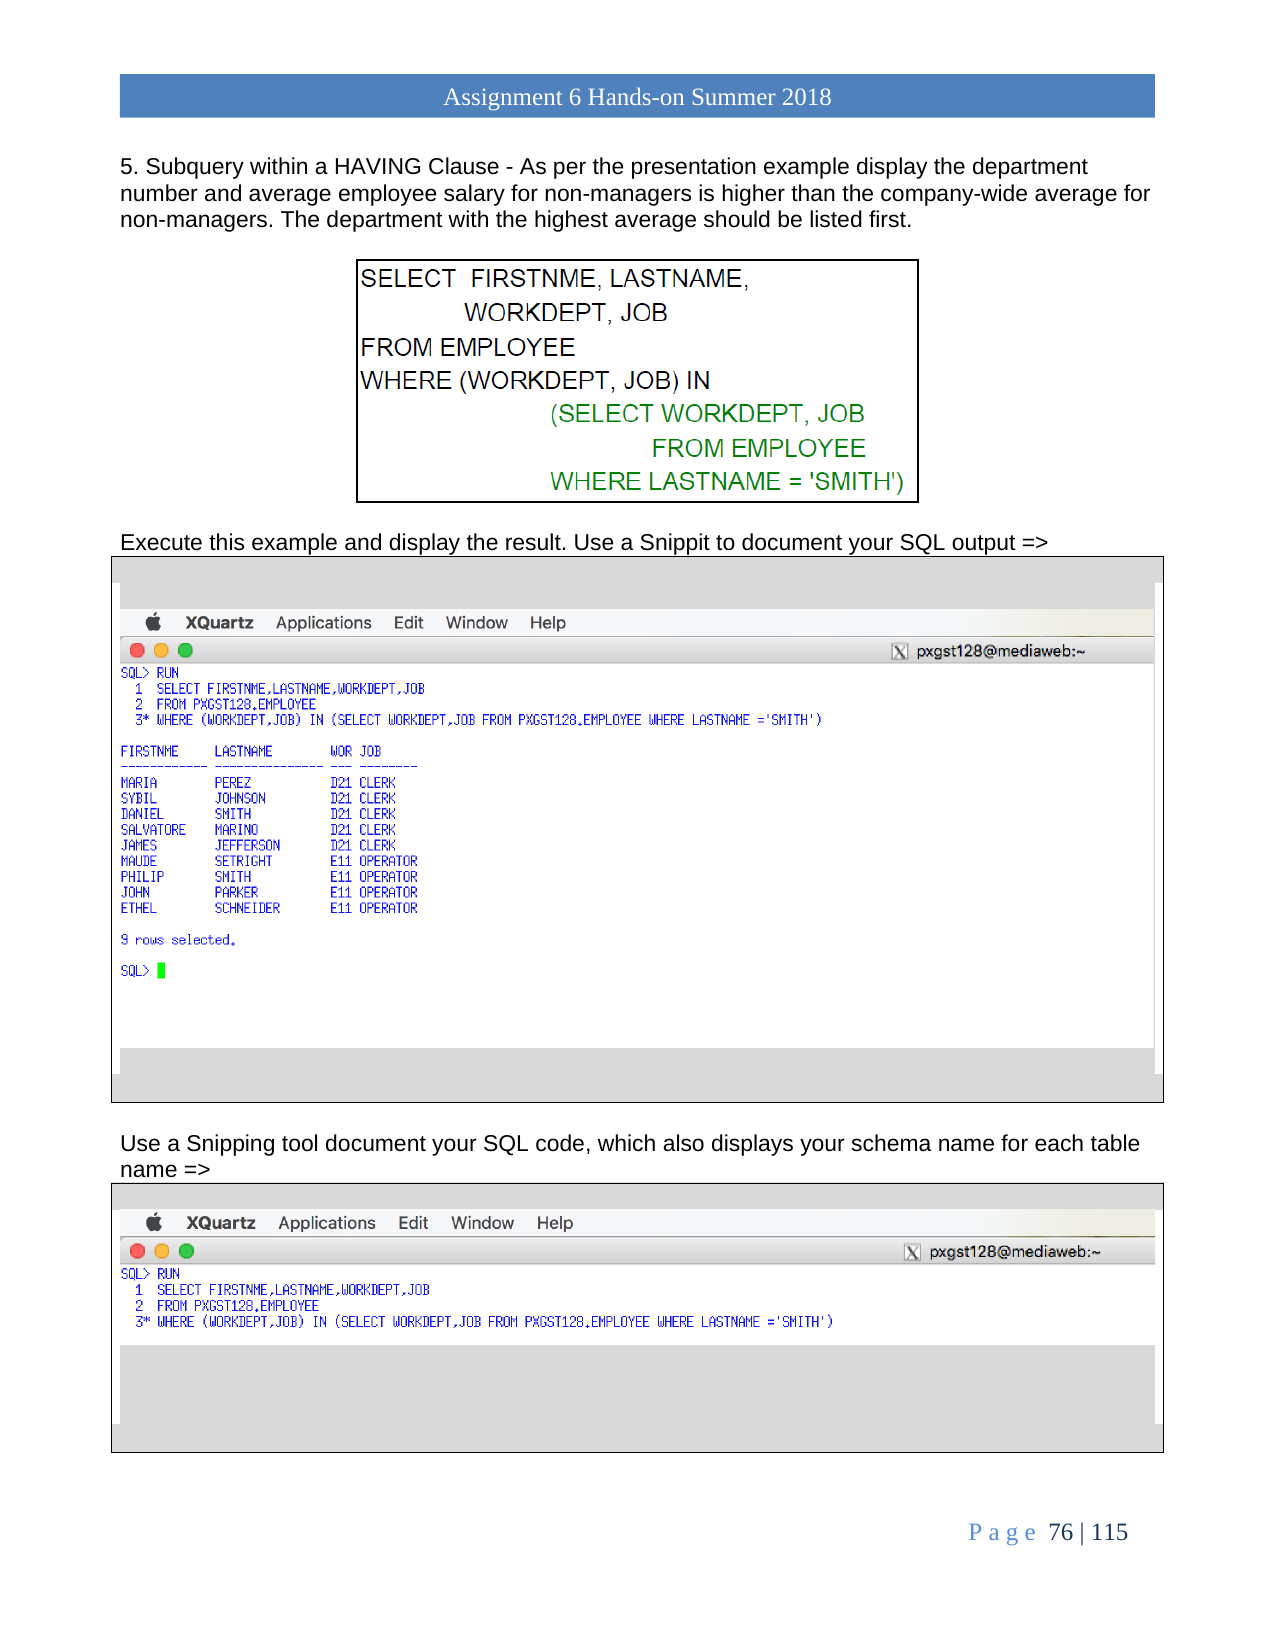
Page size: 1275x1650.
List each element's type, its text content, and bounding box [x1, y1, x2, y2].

picture [120, 1209, 1155, 1345]
text 5. Subquery within a HAVING Clause - As per the presentation example display the department number and average employee salary for non-managers is higher than the company-wide average for non-managers. The department with the highest average should be listed first. [120, 153, 1155, 232]
text Use a Snipping tool document your SQL code, which also displays your schema name for each table name => [120, 1130, 1155, 1182]
picture [358, 261, 917, 501]
text Execute this example and display the result. Use a Snippit to document your SQL output => [120, 529, 1155, 556]
picture [120, 609, 1154, 1048]
